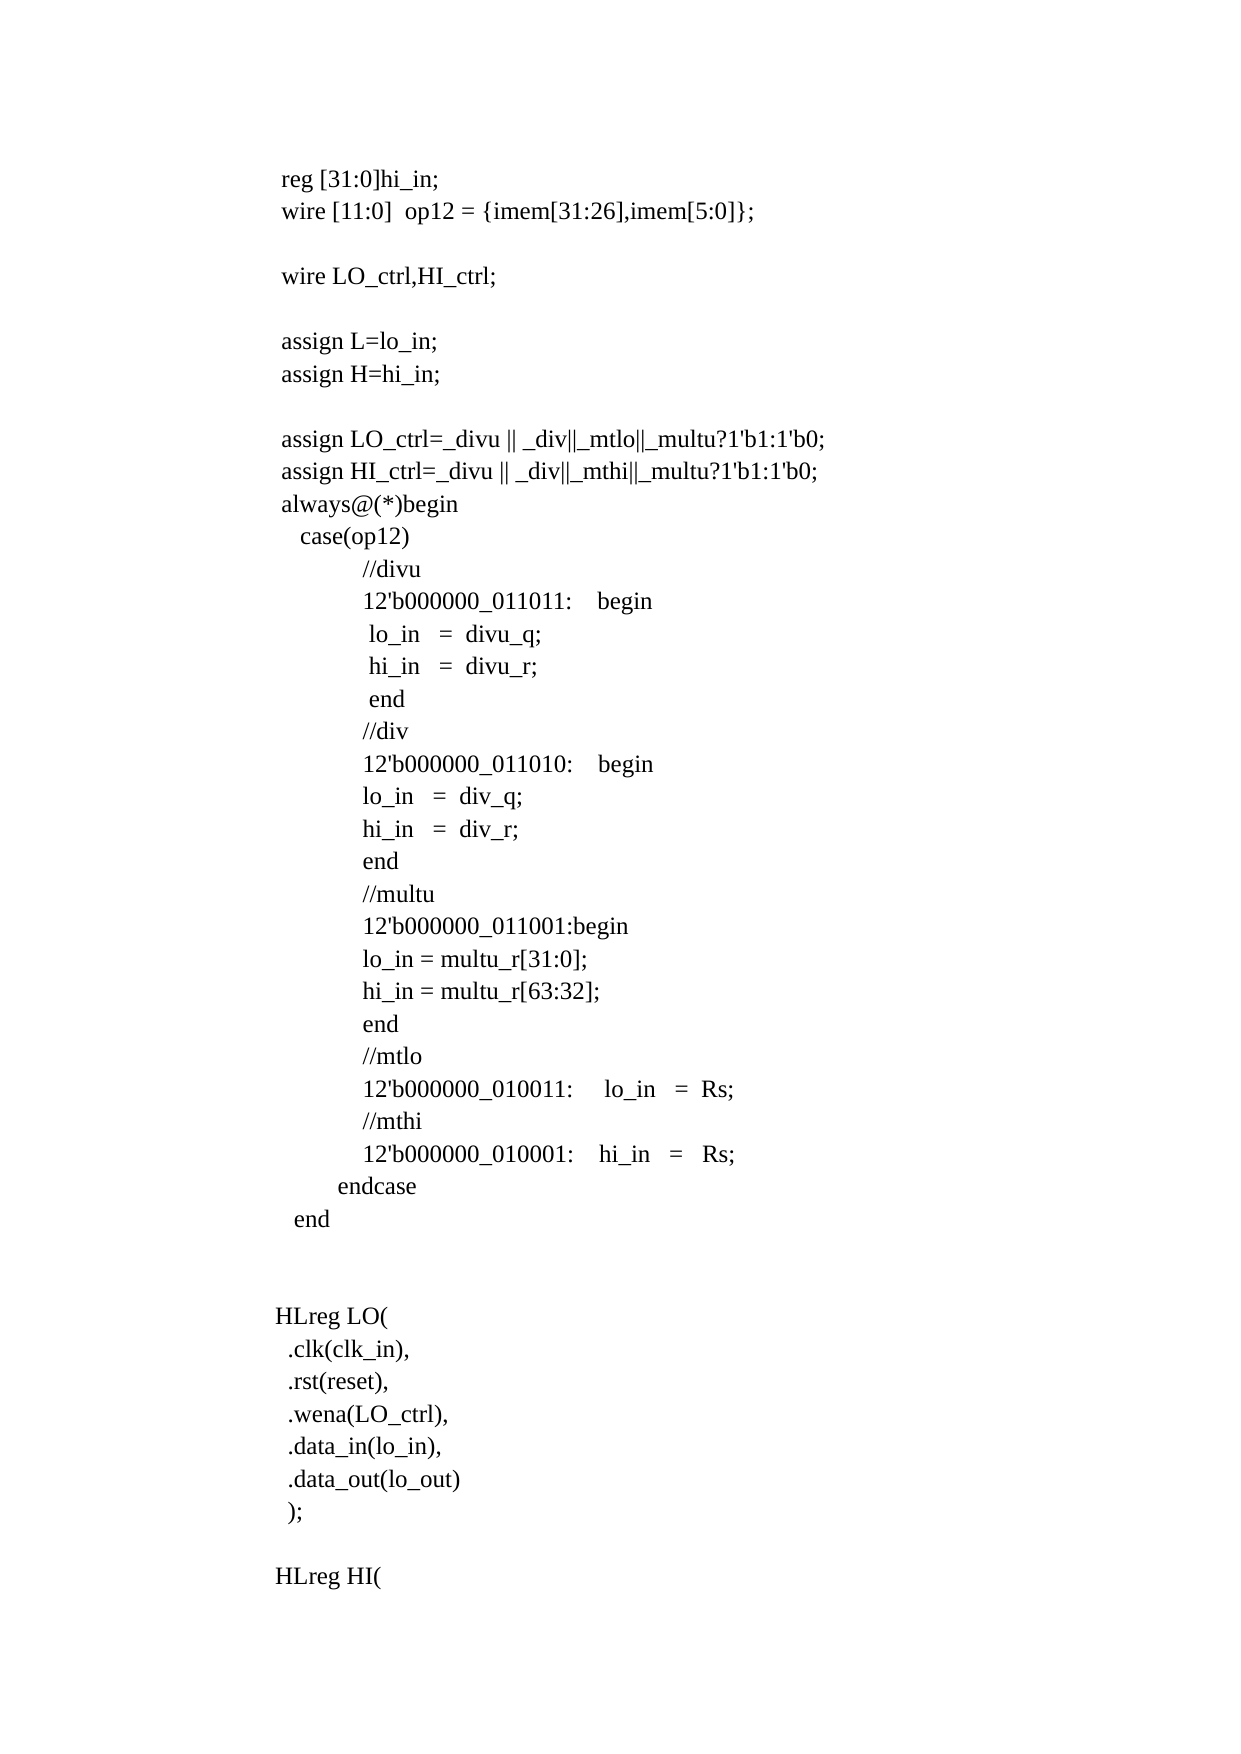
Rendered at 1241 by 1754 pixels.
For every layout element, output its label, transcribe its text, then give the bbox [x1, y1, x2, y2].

text reg [31:0]hi_in; [187, 162, 1053, 194]
text always@(*)begin [187, 487, 1053, 519]
text assign L=lo_in; [187, 324, 1053, 357]
text assign LO_ctrl=_divu || _div||_mtlo||_multu?1'b1:1'b0; [187, 422, 1053, 454]
text HLreg LO( [187, 1299, 1053, 1332]
text //mtlo [187, 1039, 1053, 1072]
text .data_out(lo_out) [187, 1462, 1053, 1494]
text //multu [187, 877, 1053, 909]
text ); [187, 1494, 1053, 1527]
text wire [11:0] op12 = {imem[31:26],imem[5:0]}; [187, 194, 1053, 227]
text .clk(clk_in), [187, 1332, 1053, 1364]
text HLreg HI( [187, 1559, 1053, 1592]
text .data_in(lo_in), [187, 1429, 1053, 1462]
text end [187, 682, 1053, 714]
text .rst(reset), [187, 1364, 1053, 1397]
text hi_in = div_r; [187, 812, 1053, 844]
text 12'b000000_011011: begin [187, 584, 1053, 617]
text case(op12) [187, 519, 1053, 552]
text 12'b000000_010001: hi_in = Rs; [187, 1137, 1053, 1169]
text end [187, 844, 1053, 877]
text 12'b000000_011001:begin [187, 909, 1053, 942]
text lo_in = divu_q; [187, 617, 1053, 649]
text wire LO_ctrl,HI_ctrl; [187, 259, 1053, 292]
text assign H=hi_in; [187, 357, 1053, 389]
text end [187, 1007, 1053, 1039]
text //divu [187, 552, 1053, 584]
text hi_in = divu_r; [187, 649, 1053, 682]
text end [187, 1202, 1053, 1234]
text lo_in = multu_r[31:0]; [187, 942, 1053, 974]
text //div [187, 714, 1053, 747]
text lo_in = div_q; [187, 779, 1053, 812]
text 12'b000000_010011: lo_in = Rs; [187, 1072, 1053, 1104]
text //mthi [187, 1104, 1053, 1137]
text endcase [187, 1169, 1053, 1202]
text assign HI_ctrl=_divu || _div||_mthi||_multu?1'b1:1'b0; [187, 454, 1053, 487]
text .wena(LO_ctrl), [187, 1397, 1053, 1429]
text 12'b000000_011010: begin [187, 747, 1053, 779]
text hi_in = multu_r[63:32]; [187, 974, 1053, 1007]
